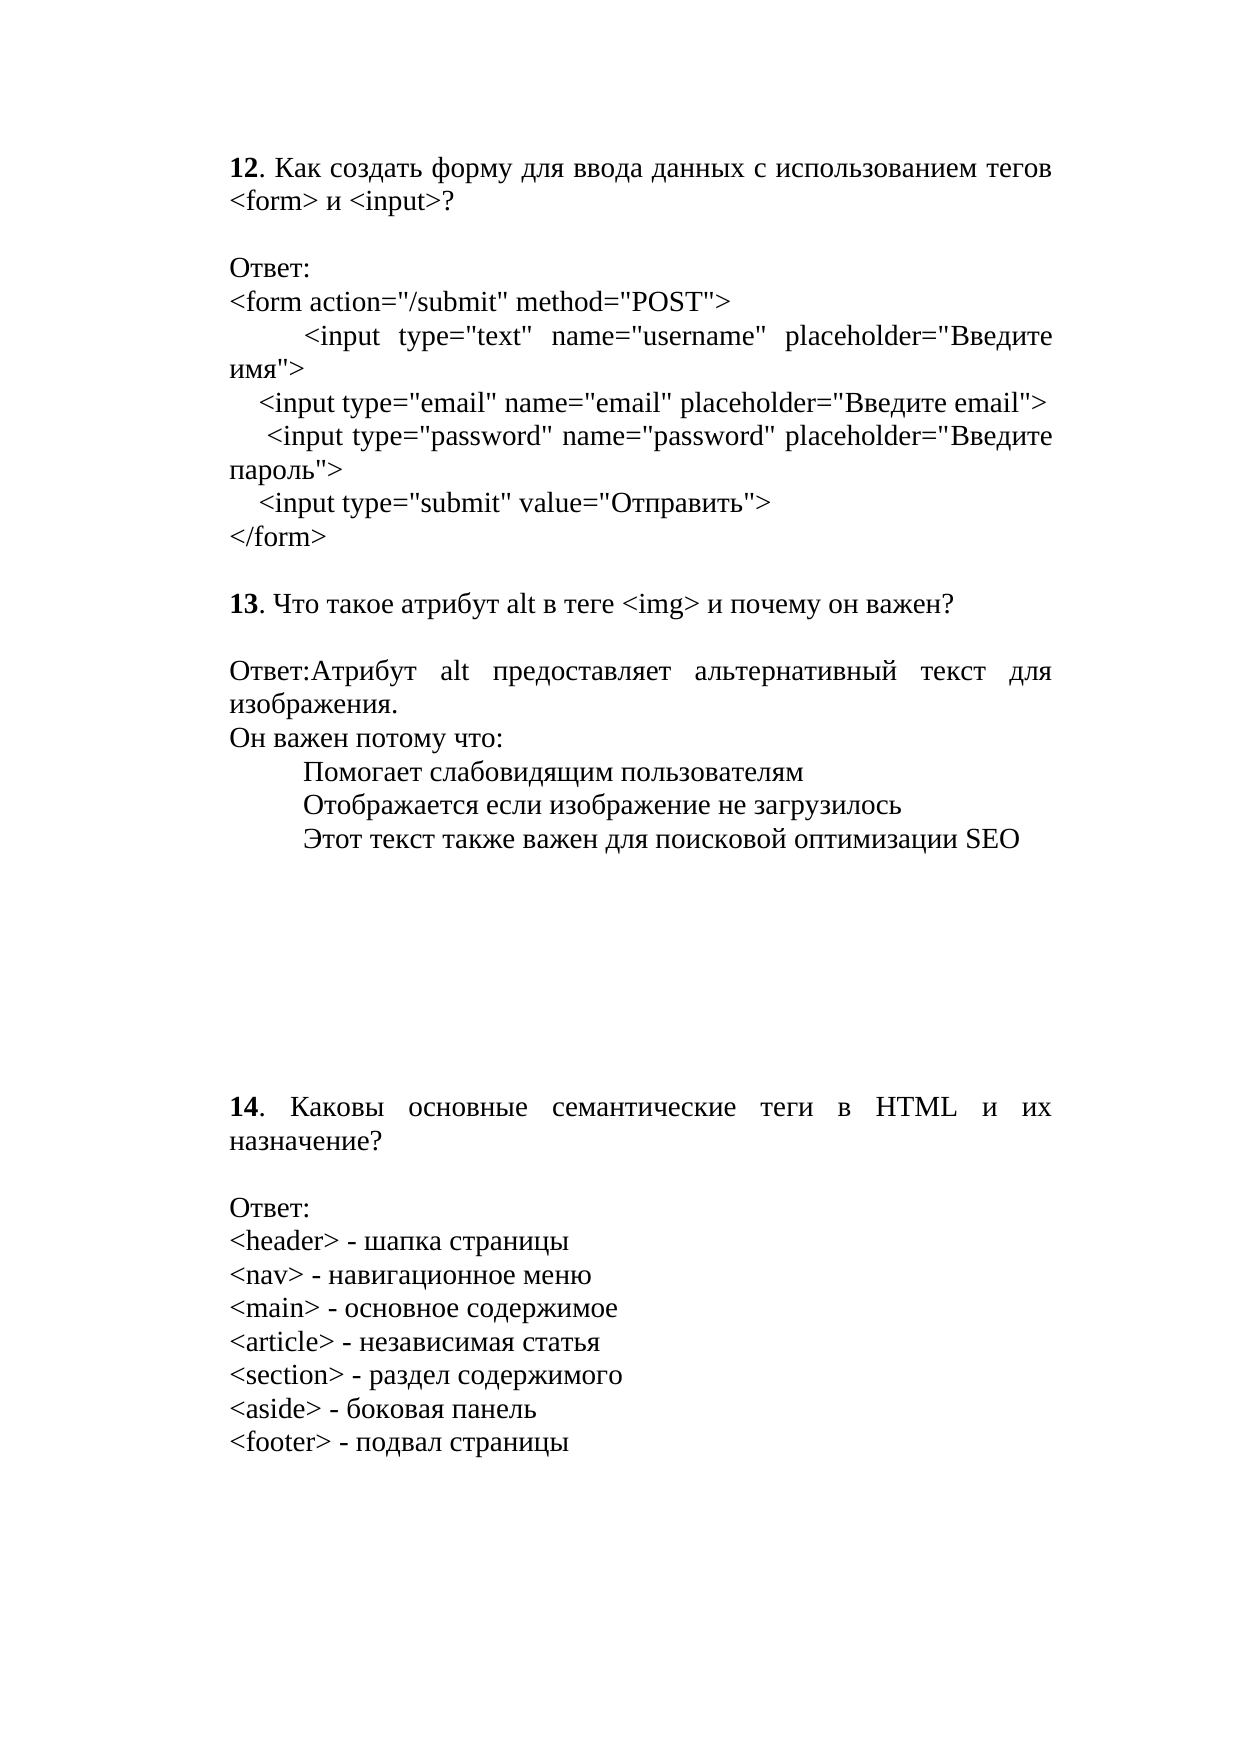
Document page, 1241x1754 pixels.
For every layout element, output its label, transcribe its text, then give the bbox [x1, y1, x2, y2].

text <header> - шапка страницы [229, 1223, 1053, 1257]
text <section> - раздел содержимого [229, 1357, 1053, 1391]
text <input type="submit" value="Отправить"> [229, 485, 1053, 519]
text Он важен потому что: [229, 720, 1053, 754]
text Отображается если изображение не загрузилось [229, 787, 1053, 821]
text <form action="/submit" method="POST"> [229, 284, 1053, 318]
text <footer> - подвал страницы [229, 1424, 1053, 1458]
text Ответ: [229, 1190, 1053, 1223]
text <nav> - навигационное меню [229, 1257, 1053, 1290]
text Этот текст также важен для поисковой оптимизации SEO [229, 821, 1053, 854]
text Ответ:Атрибут alt предоставляет альтернативный текст для изображения. [229, 653, 1053, 720]
text 12. Как создать форму для ввода данных с использованием тегов <form> и <input>? [229, 150, 1053, 217]
text Ответ: [229, 251, 1053, 284]
text </form> [229, 519, 1053, 552]
text <input type="text" name="username" placeholder="Введите имя"> [229, 318, 1053, 385]
text <article> - независимая статья [229, 1324, 1053, 1357]
text Помогает слабовидящим пользователям [229, 754, 1053, 787]
text <main> - основное содержимое [229, 1290, 1053, 1324]
text 13. Что такое атрибут alt в теге <img> и почему он важен? [229, 586, 1053, 619]
text <input type="password" name="password" placeholder="Введите пароль"> [229, 418, 1053, 485]
text 14. Каковы основные семантические теги в HTML и их назначение? [229, 1089, 1053, 1156]
text <input type="email" name="email" placeholder="Введите email"> [229, 385, 1053, 418]
text <aside> - боковая панель [229, 1391, 1053, 1424]
